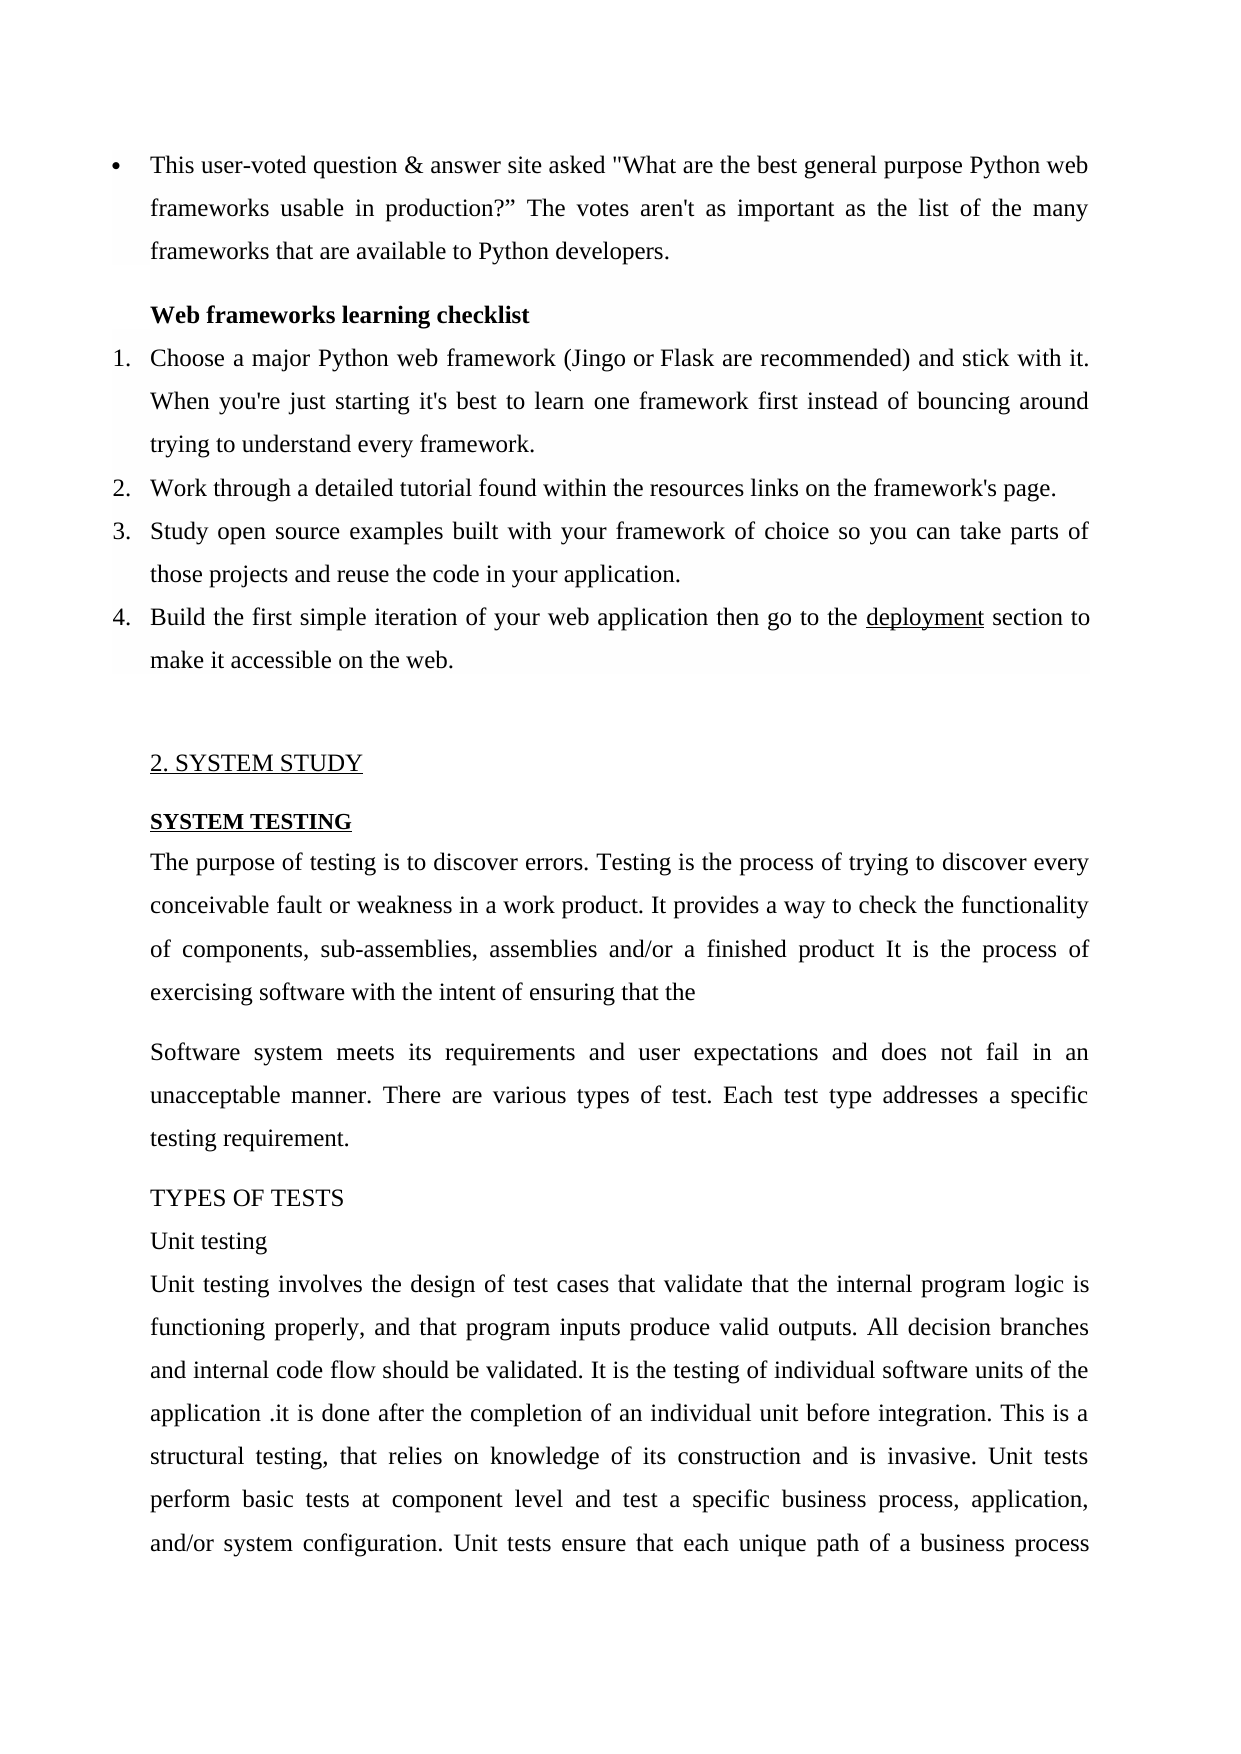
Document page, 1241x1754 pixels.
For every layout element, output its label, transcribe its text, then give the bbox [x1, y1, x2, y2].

subtitle TYPES OF TESTS [150, 1183, 1090, 1211]
list Study open source examples built with your framework of choice so you can take parts of those projects and reuse the code in your application. [112, 516, 1090, 588]
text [150, 1269, 1090, 1556]
text 2. SYSTEM STUDY [150, 748, 1090, 777]
subtitle SYSTEM TESTING [150, 808, 1090, 834]
subtitle Web frameworks learning checklist [150, 300, 1090, 329]
list Build the first simple iteration of your web application then go to the deployment section to make it accessible on the web. [112, 602, 1090, 674]
text The purpose of testing is to discover errors. Testing is the process of trying to discover every conceivable fault or weakness in a work product. It provides a way to check the functionality of components, sub-assemblies, assemblies and/or a finished product It is the process of exercising software with the intent of ensuring that the [150, 847, 1090, 1006]
subtitle Unit testing [150, 1226, 1090, 1254]
text Software system meets its requirements and user expectations and does not fail in an unacceptable manner. There are various types of test. Each test type addresses a specific testing requirement. [150, 1037, 1090, 1152]
list Work through a detailed tutorial found within the resources links on the framework's page. [112, 473, 1090, 501]
list Choose a major Python web framework (Jingo or Flask are recommended) and stick with it. When you're just starting it's best to learn one framework first instead of bouncing around trying to understand every framework. [112, 343, 1090, 458]
list This user-voted question & answer site asked "What are the best general purpose Python web frameworks usable in production?” The votes aren't as important as the list of the many frameworks that are available to Python developers. [112, 150, 1090, 265]
